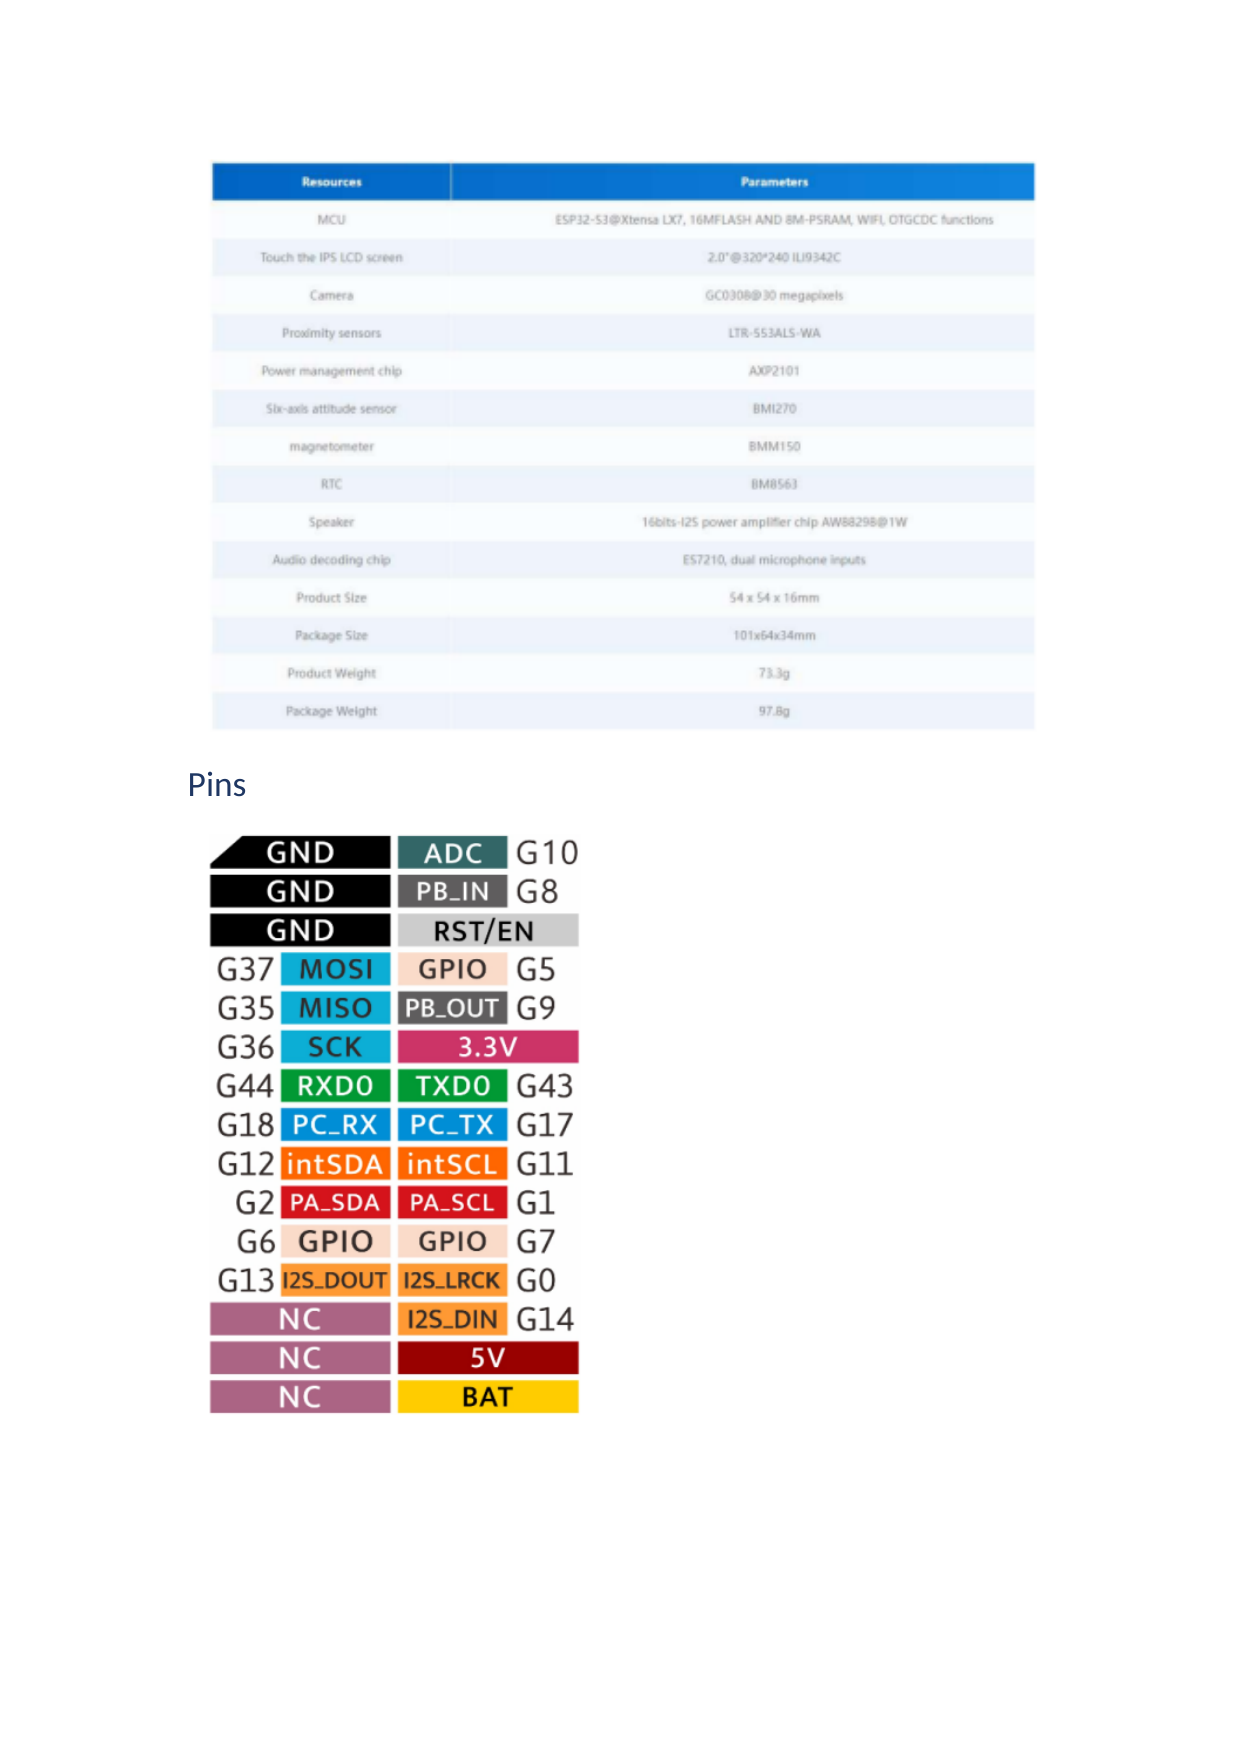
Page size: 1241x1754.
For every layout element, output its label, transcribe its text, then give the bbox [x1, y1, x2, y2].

picture [187, 150, 1053, 744]
subtitle Pins [187, 762, 1053, 805]
picture [187, 808, 593, 1420]
